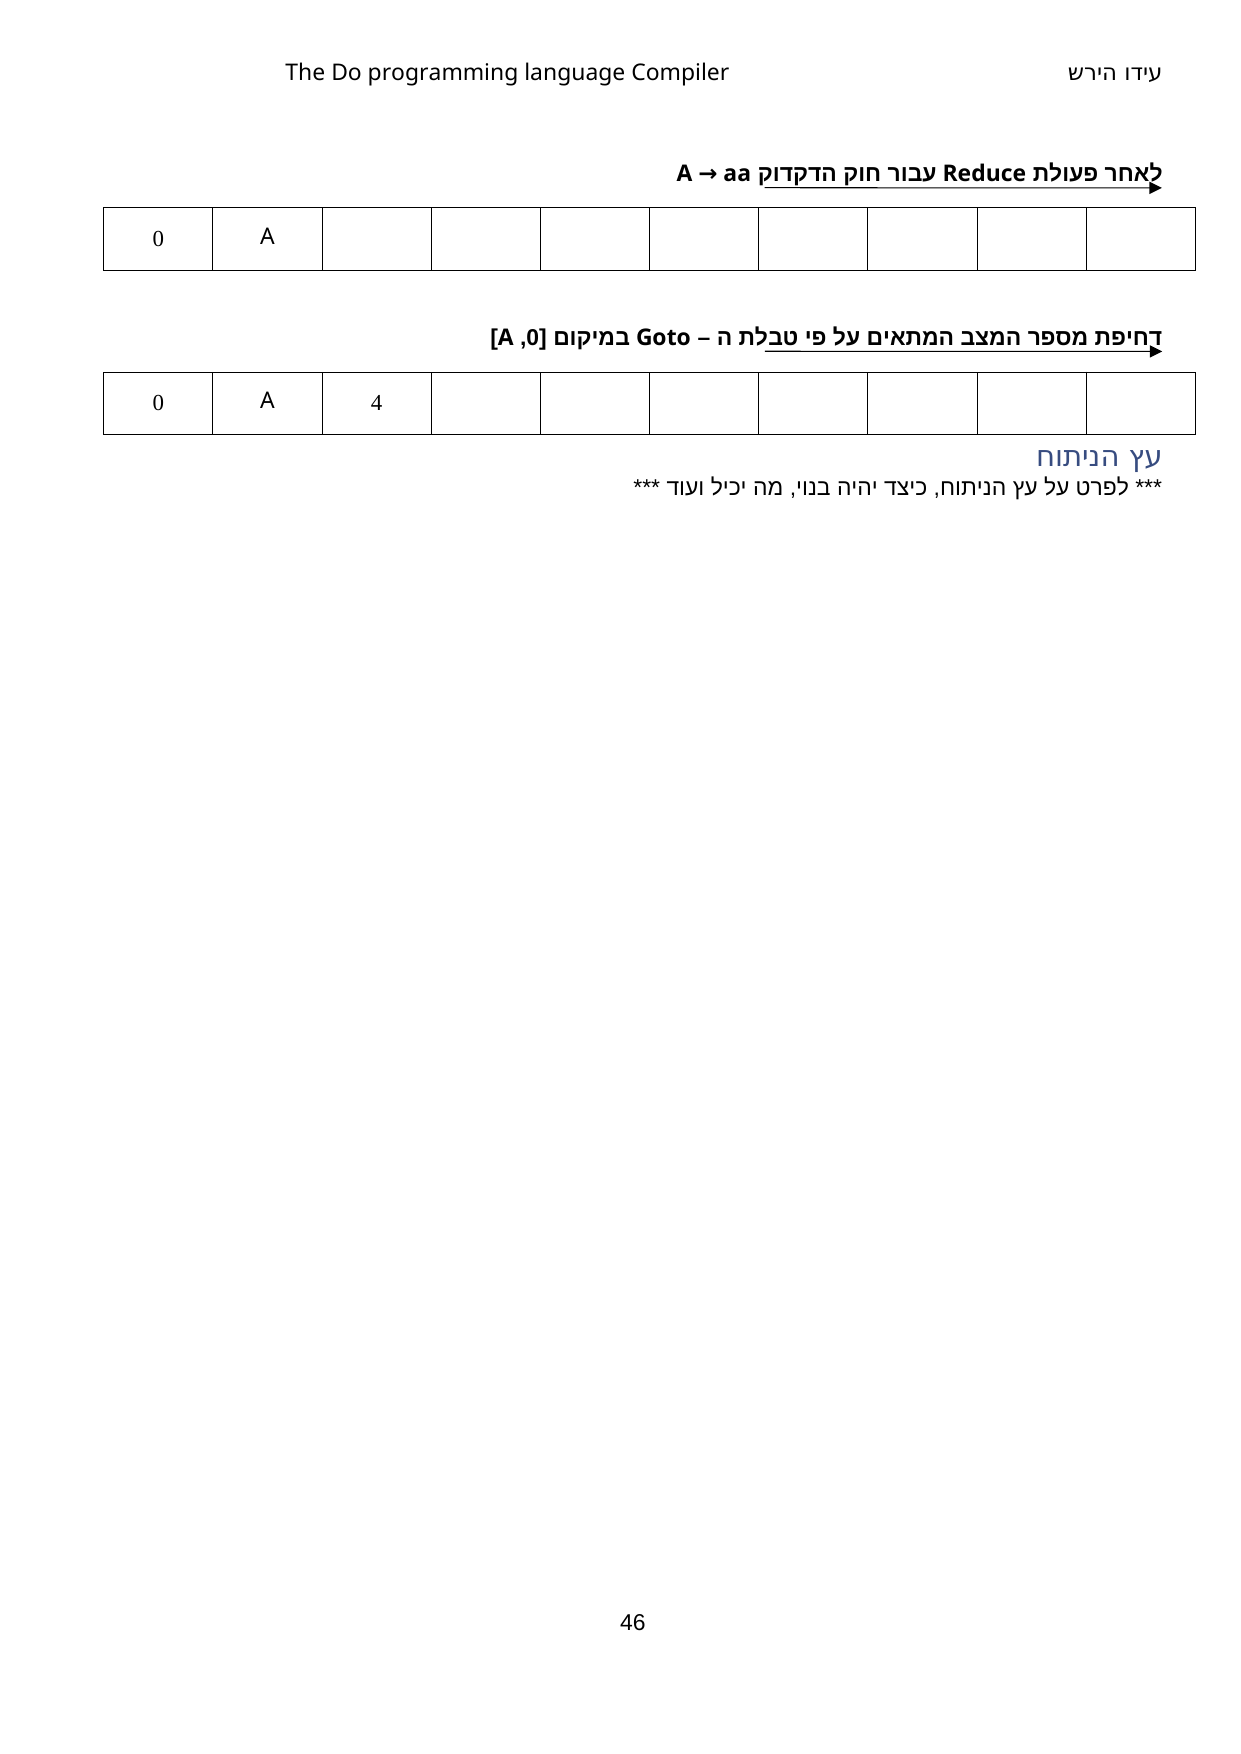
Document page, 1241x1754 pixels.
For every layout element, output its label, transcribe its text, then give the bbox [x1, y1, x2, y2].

text לאחר פעולת Reduce עבור חוק הדקדוק A → aa [103, 157, 1162, 188]
table_header [650, 373, 758, 434]
table_header [1087, 208, 1195, 270]
subtitle עץ הניתוח [103, 439, 1162, 473]
table_header [868, 373, 977, 434]
table_header [759, 373, 867, 434]
table_header [868, 208, 977, 270]
table_header [432, 373, 540, 434]
table_header [432, 208, 540, 270]
text *** לפרט על עץ הניתוח, כיצד יהיה בנוי, מה יכיל ועוד *** [103, 473, 1162, 500]
table_header [541, 373, 649, 434]
table_header 4 [323, 373, 431, 434]
table_header A [213, 208, 322, 270]
table_header [759, 208, 867, 270]
table_header [1087, 373, 1195, 434]
table_header [323, 208, 431, 270]
table_header A [213, 373, 322, 434]
table_header 0 [104, 373, 212, 434]
table_header [541, 208, 649, 270]
table_header 0 [104, 208, 212, 270]
text דחיפת מספר המצב המתאים על פי טבלת ה – Goto במיקום [0, A] [103, 321, 1162, 352]
table_header [978, 208, 1086, 270]
table_header [978, 373, 1086, 434]
table_header [650, 208, 758, 270]
